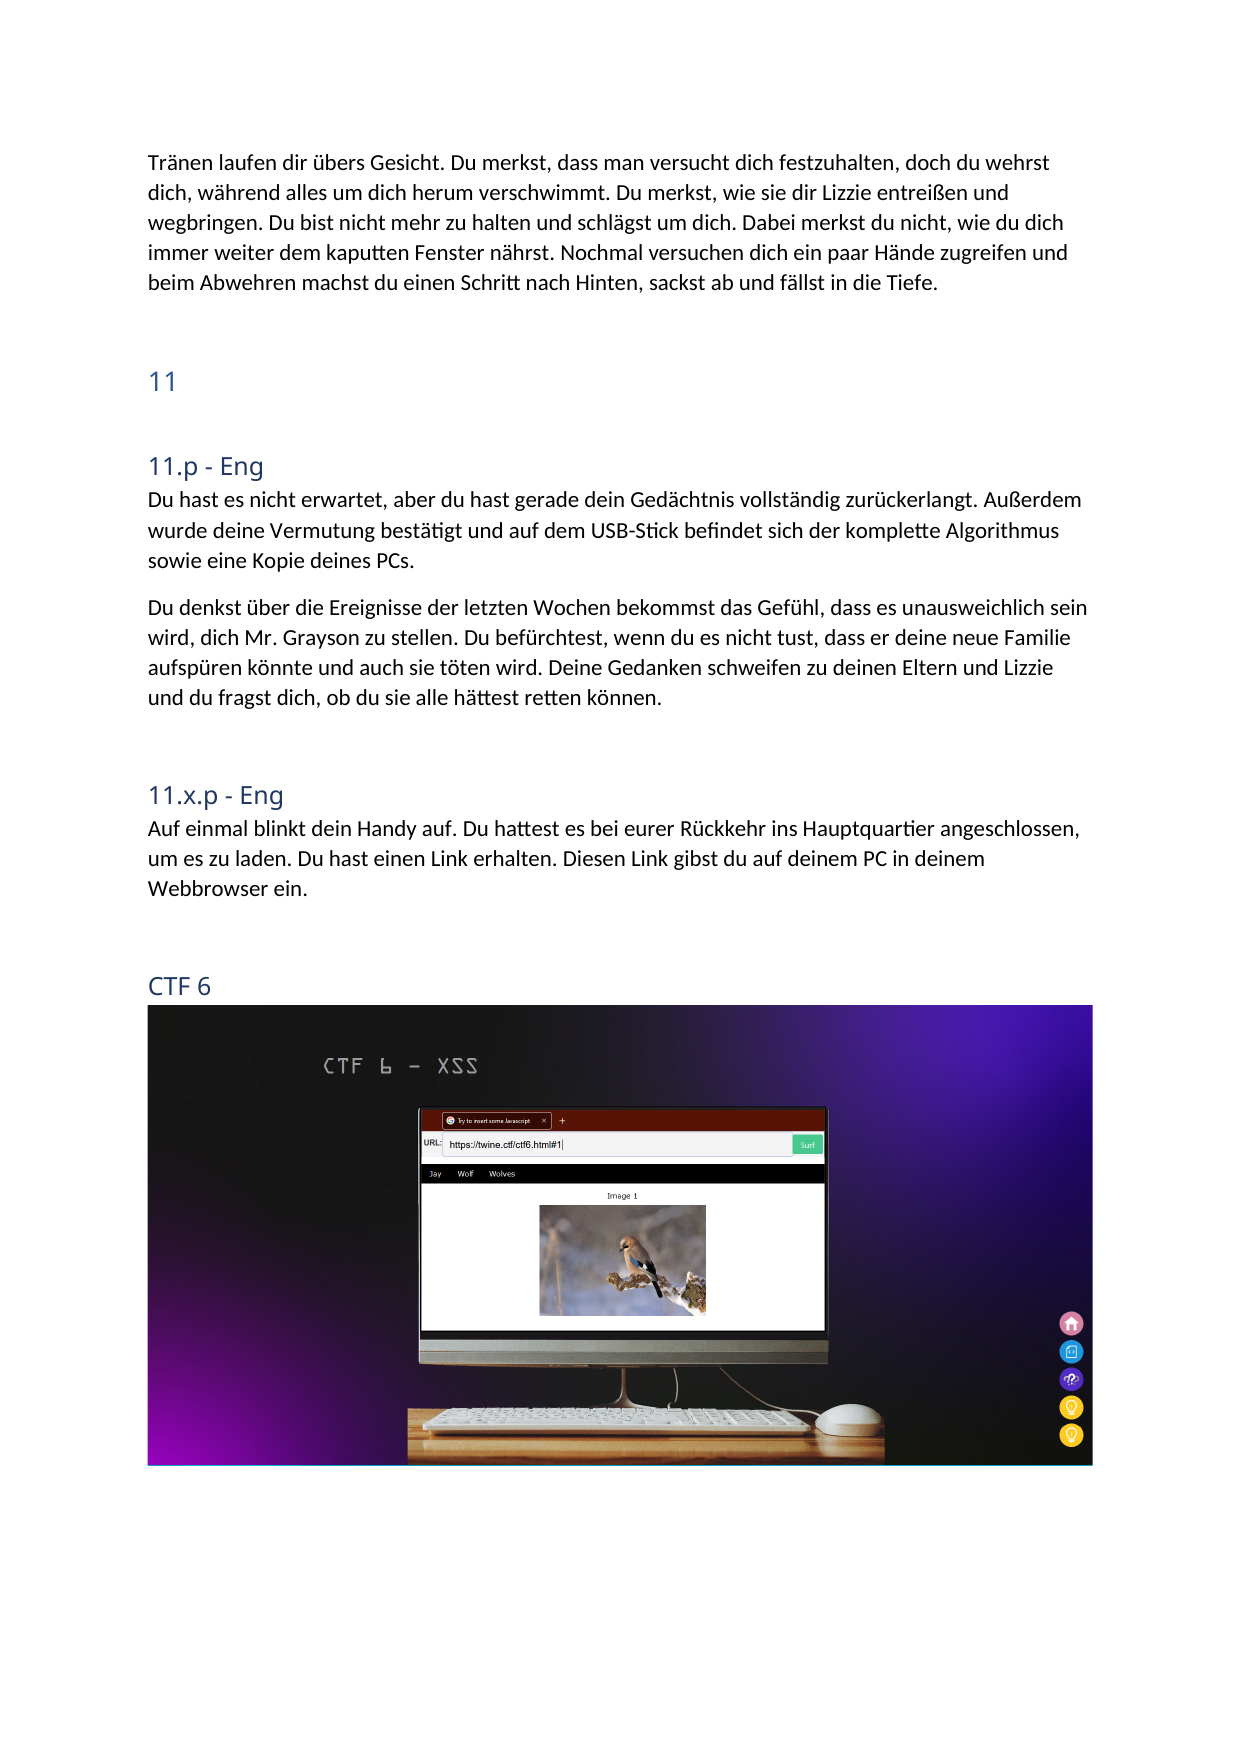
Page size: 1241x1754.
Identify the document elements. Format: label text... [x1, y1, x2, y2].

text Du denkst über die Ereignisse der letzten Wochen bekommst das Gefühl, dass es unausweichlich sein wird, dich Mr. Grayson zu stellen. Du befürchtest, wenn du es nicht tust, dass er deine neue Familie aufspüren könnte und auch sie töten wird. Deine Gedanken schweifen zu deinen Eltern und Lizzie und du fragst dich, ob du sie alle hättest retten können. [148, 593, 1093, 712]
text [148, 148, 1093, 296]
subtitle 11.x.p - Eng [148, 777, 1093, 811]
subtitle 11 [148, 362, 1093, 399]
picture [147, 1005, 1093, 1464]
text Du hast es nicht erwartet, aber du hast gerade dein Gedächtnis vollständig zurückerlangt. Außerdem wurde deine Vermutung bestätigt und auf dem USB-Stick befindet sich der komplette Algorithmus sowie eine Kopie deines PCs. [148, 486, 1093, 574]
text Auf einmal blinkt dein Handy auf. Du hattest es bei eurer Rückkehr ins Hauptquartier angeschlossen, um es zu laden. Du hast einen Link erhalten. Diesen Link gibst du auf deinem PC in deinem Webbrowser ein. [148, 814, 1093, 902]
subtitle CTF 6 [148, 968, 1093, 1002]
subtitle 11.p - Eng [148, 449, 1093, 483]
